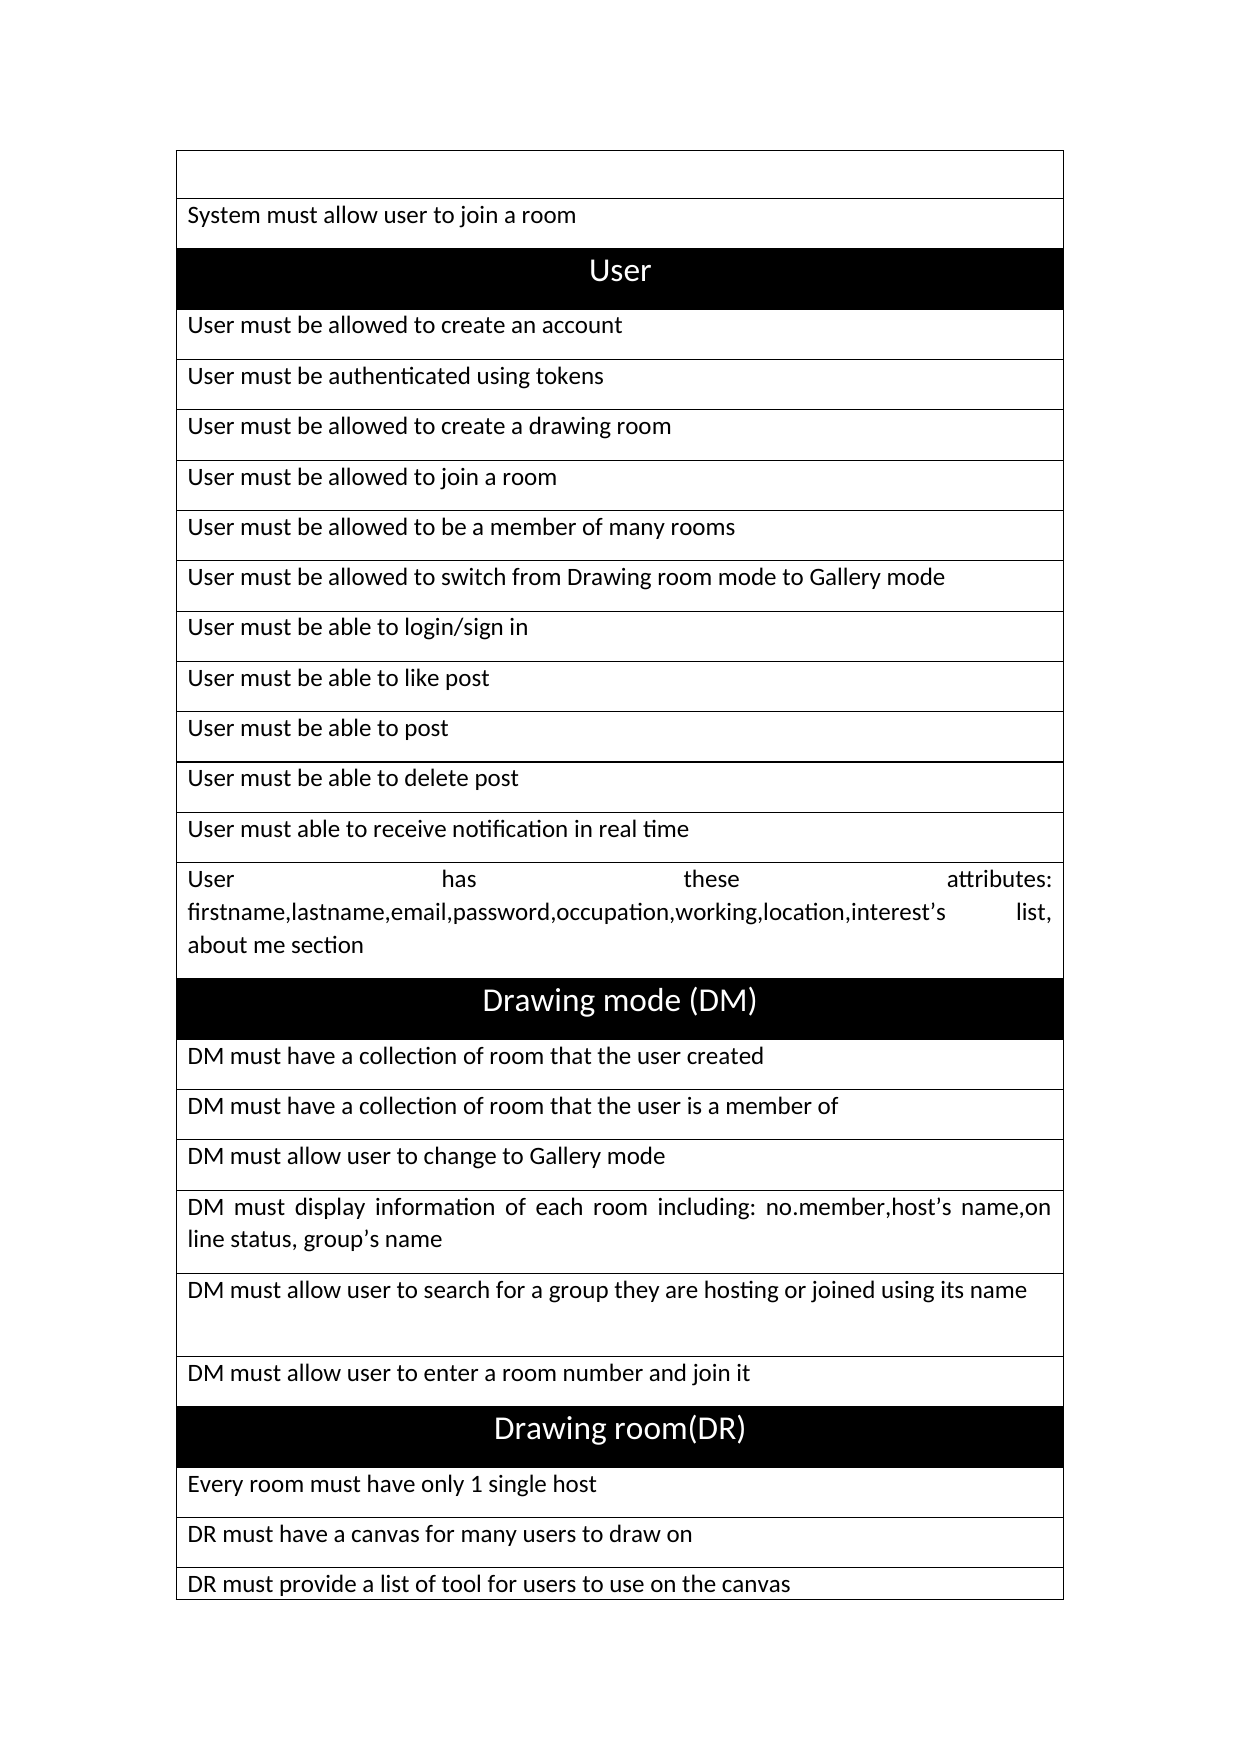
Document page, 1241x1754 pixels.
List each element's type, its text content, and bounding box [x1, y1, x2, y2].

table_cell User has these attributes: firstname,lastname,email,password,occupation,working,location,interest’s list, about me section [177, 863, 1063, 978]
table_cell User must be able to delete post [177, 763, 1063, 812]
table_cell Every room must have only 1 single host [177, 1468, 1063, 1517]
table_cell DM must allow user to change to Gallery mode [177, 1140, 1063, 1190]
table_cell Drawing mode (DM) [177, 979, 1063, 1039]
table_cell DM must display information of each room including: no.member,host’s name,on line status, group’s name [177, 1191, 1063, 1273]
table_cell User must be allowed to be a member of many rooms [177, 511, 1063, 560]
table_cell User must be allowed to join a room [177, 461, 1063, 510]
table_cell User must be able to like post [177, 662, 1063, 711]
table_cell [177, 1568, 1063, 1599]
table_cell DM must have a collection of room that the user is a member of [177, 1090, 1063, 1139]
table_cell User [177, 249, 1063, 309]
table_cell User must be authenticated using tokens [177, 360, 1063, 409]
table_cell DR must have a canvas for many users to draw on [177, 1518, 1063, 1567]
table_cell User must be allowed to create a drawing room [177, 410, 1063, 459]
table_cell User must be able to post [177, 712, 1063, 761]
table_cell User must be allowed to switch from Drawing room mode to Gallery mode [177, 561, 1063, 611]
table_cell System must allow user to join a room [177, 199, 1063, 248]
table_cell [177, 151, 1063, 198]
table_cell Drawing room(DR) [177, 1407, 1063, 1467]
table_cell DM must allow user to enter a room number and join it [177, 1357, 1063, 1406]
table_cell User must be allowed to create an account [177, 310, 1063, 359]
table_cell User must be able to login/sign in [177, 612, 1063, 661]
table_cell DM must have a collection of room that the user created [177, 1040, 1063, 1089]
table_cell User must able to receive notification in real time [177, 813, 1063, 862]
table_cell DM must allow user to search for a group they are hosting or joined using its name [177, 1274, 1063, 1356]
